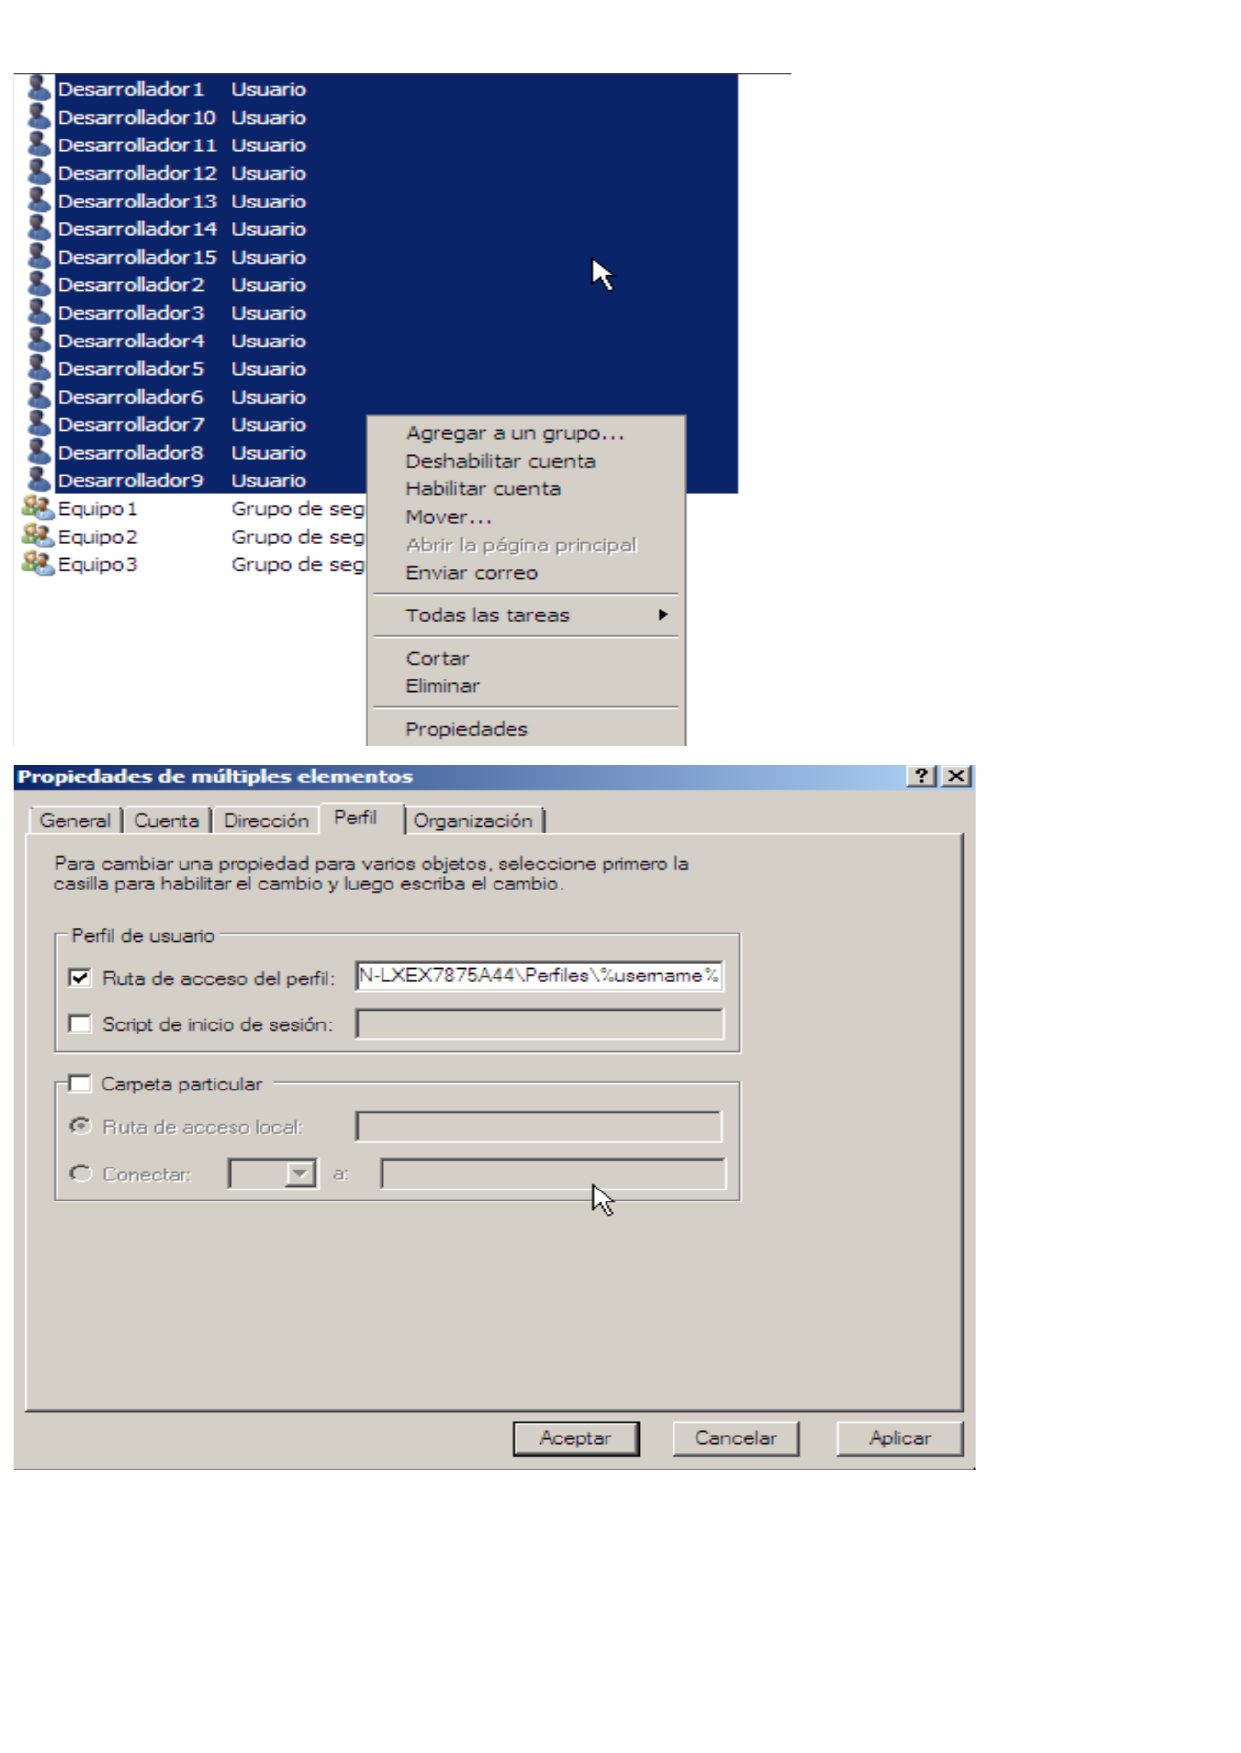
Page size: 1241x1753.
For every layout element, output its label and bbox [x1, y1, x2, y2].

picture [13, 765, 976, 1470]
picture [13, 73, 792, 746]
